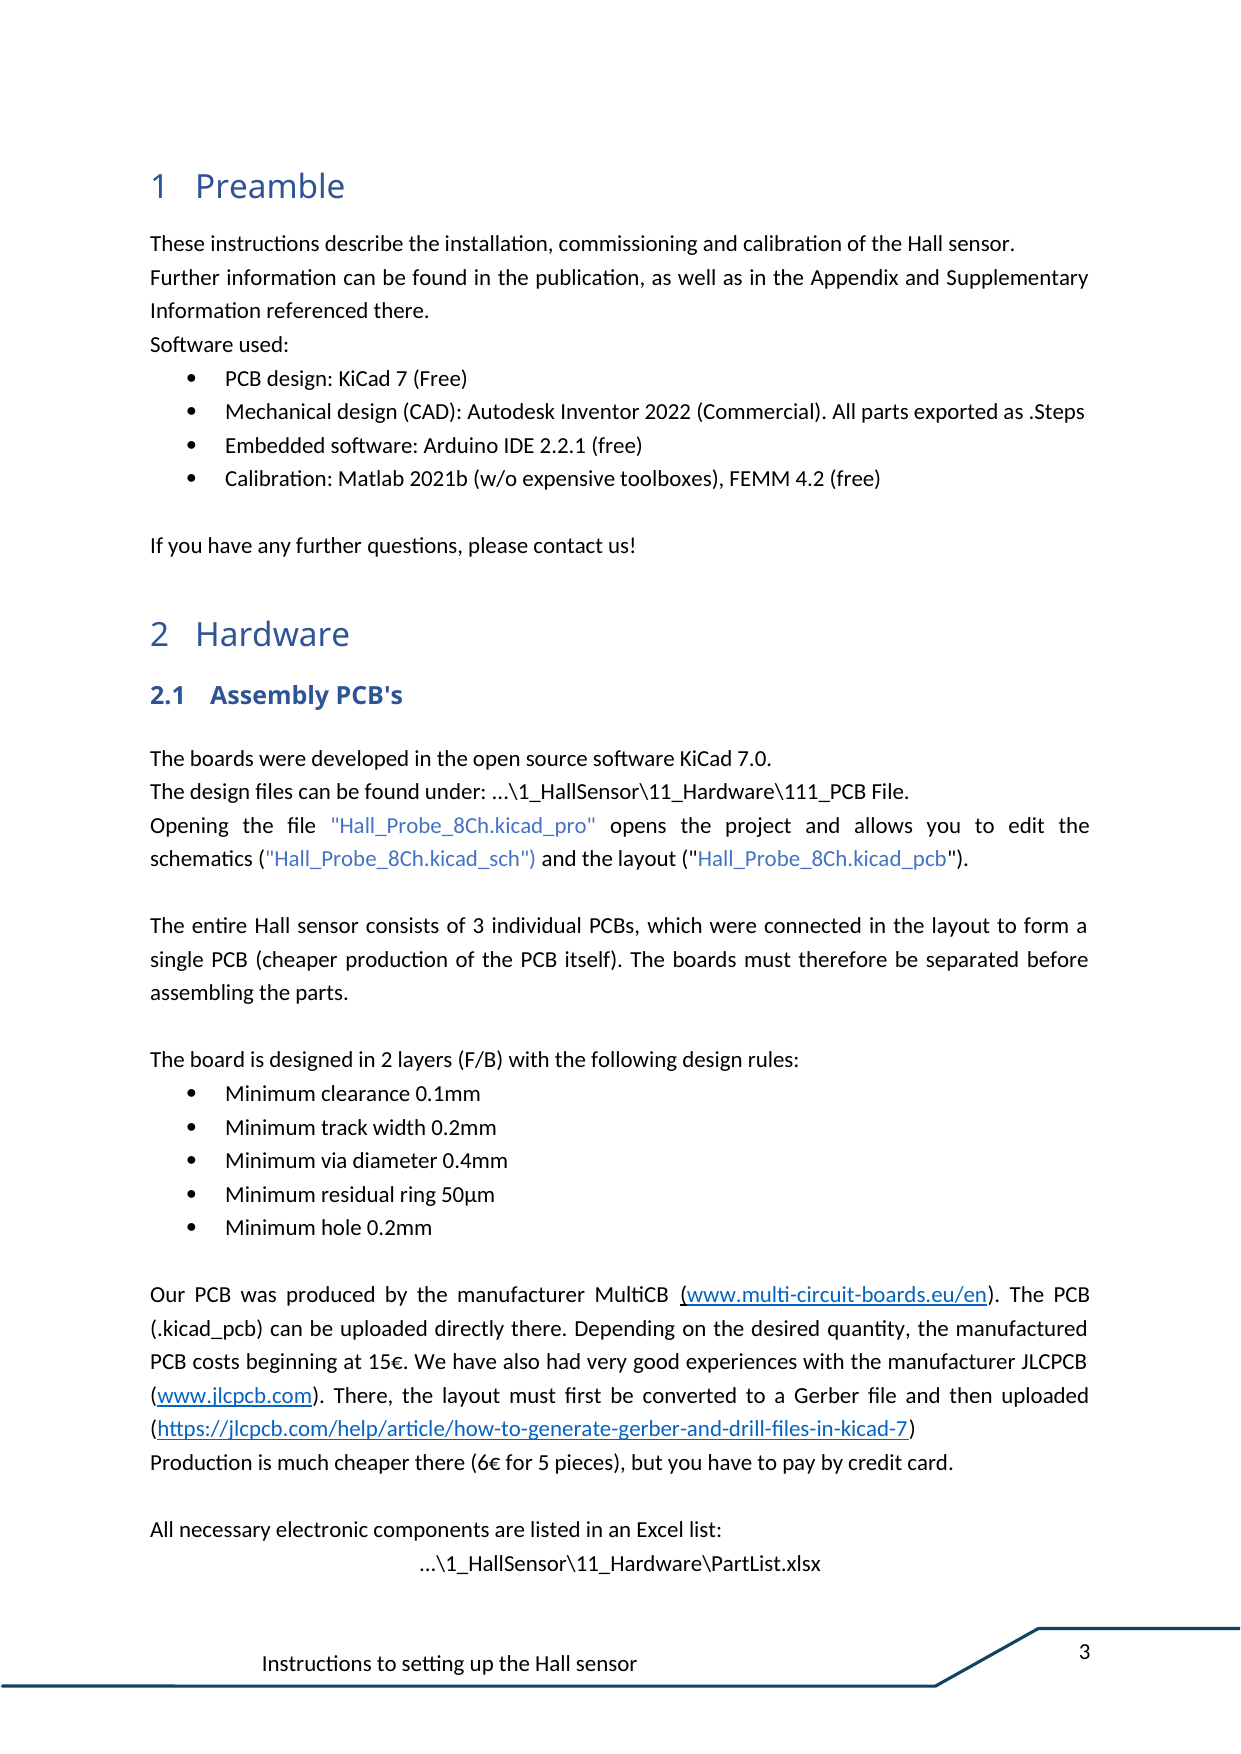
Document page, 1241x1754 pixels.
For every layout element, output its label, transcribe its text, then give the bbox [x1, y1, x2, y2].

list Calibration: Matlab 2021b (w/o expensive toolboxes), FEMM 4.2 (free) [187, 464, 1090, 492]
text Our PCB was produced by the manufacturer MultiCB (www.multi-circuit-boards.eu/en). The PCB (.kicad_pcb) can be uploaded directly there. Depending on the desired quantity, the manufactured PCB costs beginning at 15€. We have also had very good experiences with the manufacturer JLCPCB (www.jlcpcb.com). There, the layout must first be converted to a Gerber file and then uploaded (https://jlcpcb.com/help/article/how-to-generate-gerber-and-drill-files-in-kicad-7) [150, 1280, 1090, 1443]
subtitle Assembly PCB's [150, 678, 1090, 712]
subtitle Preamble [150, 162, 1090, 208]
text Opening the file "Hall_Probe_8Ch.kicad_pro" opens the project and allows you to edit the schematics ("Hall_Probe_8Ch.kicad_sch") and the layout ("Hall_Probe_8Ch.kicad_pcb"). [150, 811, 1090, 872]
text Production is much cheaper there (6€ for 5 pieces), but you have to pay by credit card. [150, 1448, 1090, 1476]
list Minimum residual ring 50µm [187, 1180, 1090, 1208]
text Software used: [150, 330, 1090, 358]
text Further information can be found in the publication, as well as in the Appendix and Supplementary Information referenced there. [150, 263, 1090, 324]
text If you have any further questions, please contact us! [150, 531, 1090, 559]
text The entire Hall sensor consists of 3 individual PCBs, which were connected in the layout to form a single PCB (cheaper production of the PCB itself). The boards must therefore be separated before assembling the parts. [150, 911, 1090, 1007]
list Minimum track width 0.2mm [187, 1113, 1090, 1141]
text The boards were developed in the open source software KiCad 7.0. [150, 744, 1090, 772]
list Mechanical design (CAD): Autodesk Inventor 2022 (Commercial). All parts exported as .Steps [187, 397, 1090, 425]
text These instructions describe the installation, commissioning and calibration of the Hall sensor. [150, 229, 1090, 257]
text All necessary electronic components are listed in an Excel list: [150, 1515, 1090, 1543]
text The board is designed in 2 layers (F/B) with the following design rules: [150, 1046, 1090, 1074]
list Minimum clearance 0.1mm [187, 1079, 1090, 1107]
subtitle Hardware [150, 611, 1090, 656]
text The design files can be found under: ...\1_HallSensor\11_Hardware\111_PCB File. [150, 777, 1090, 805]
list Minimum via diameter 0.4mm [187, 1146, 1090, 1174]
list PCB design: KiCad 7 (Free) [187, 364, 1090, 392]
list Embedded software: Arduino IDE 2.2.1 (free) [187, 431, 1090, 459]
text ...\1_HallSensor\11_Hardware\PartList.xlsx [150, 1549, 1090, 1577]
list Minimum hole 0.2mm [187, 1213, 1090, 1241]
